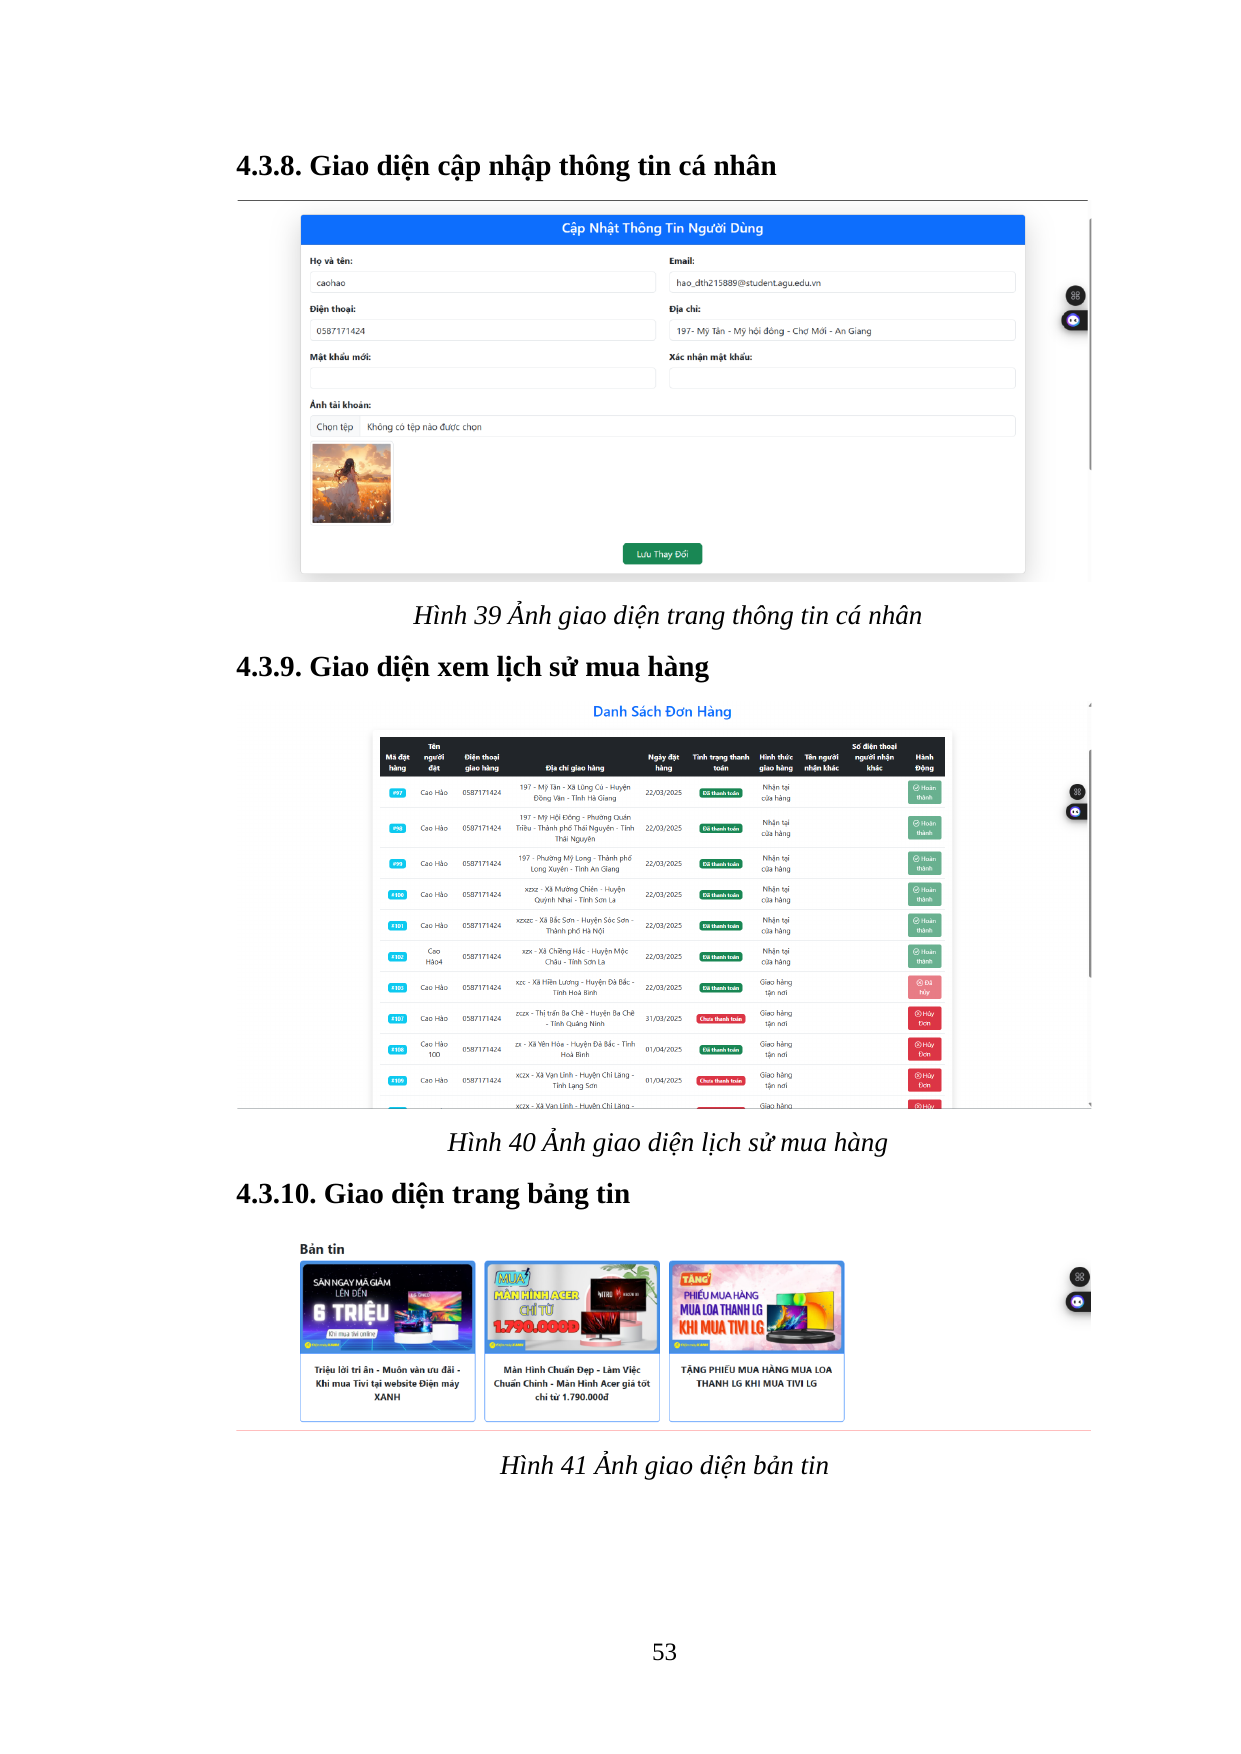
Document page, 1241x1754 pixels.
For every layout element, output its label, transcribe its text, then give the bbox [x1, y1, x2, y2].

subtitle 4.3.8. Giao diện cập nhập thông tin cá nhân [236, 148, 1092, 181]
subtitle 4.3.10. Giao diện trang bảng tin [236, 1176, 1092, 1210]
picture [237, 200, 1092, 582]
text Hình 39 Ảnh giao diện trang thông tin cá nhân [236, 599, 1092, 631]
subtitle 4.3.9. Giao diện xem lịch sử mua hàng [236, 649, 1092, 683]
text Hình 40 Ảnh giao diện lịch sử mua hàng [236, 1126, 1092, 1157]
text Hình 41 Ảnh giao diện bản tin [236, 1449, 1092, 1480]
picture [236, 1228, 1091, 1431]
picture [237, 701, 1092, 1109]
